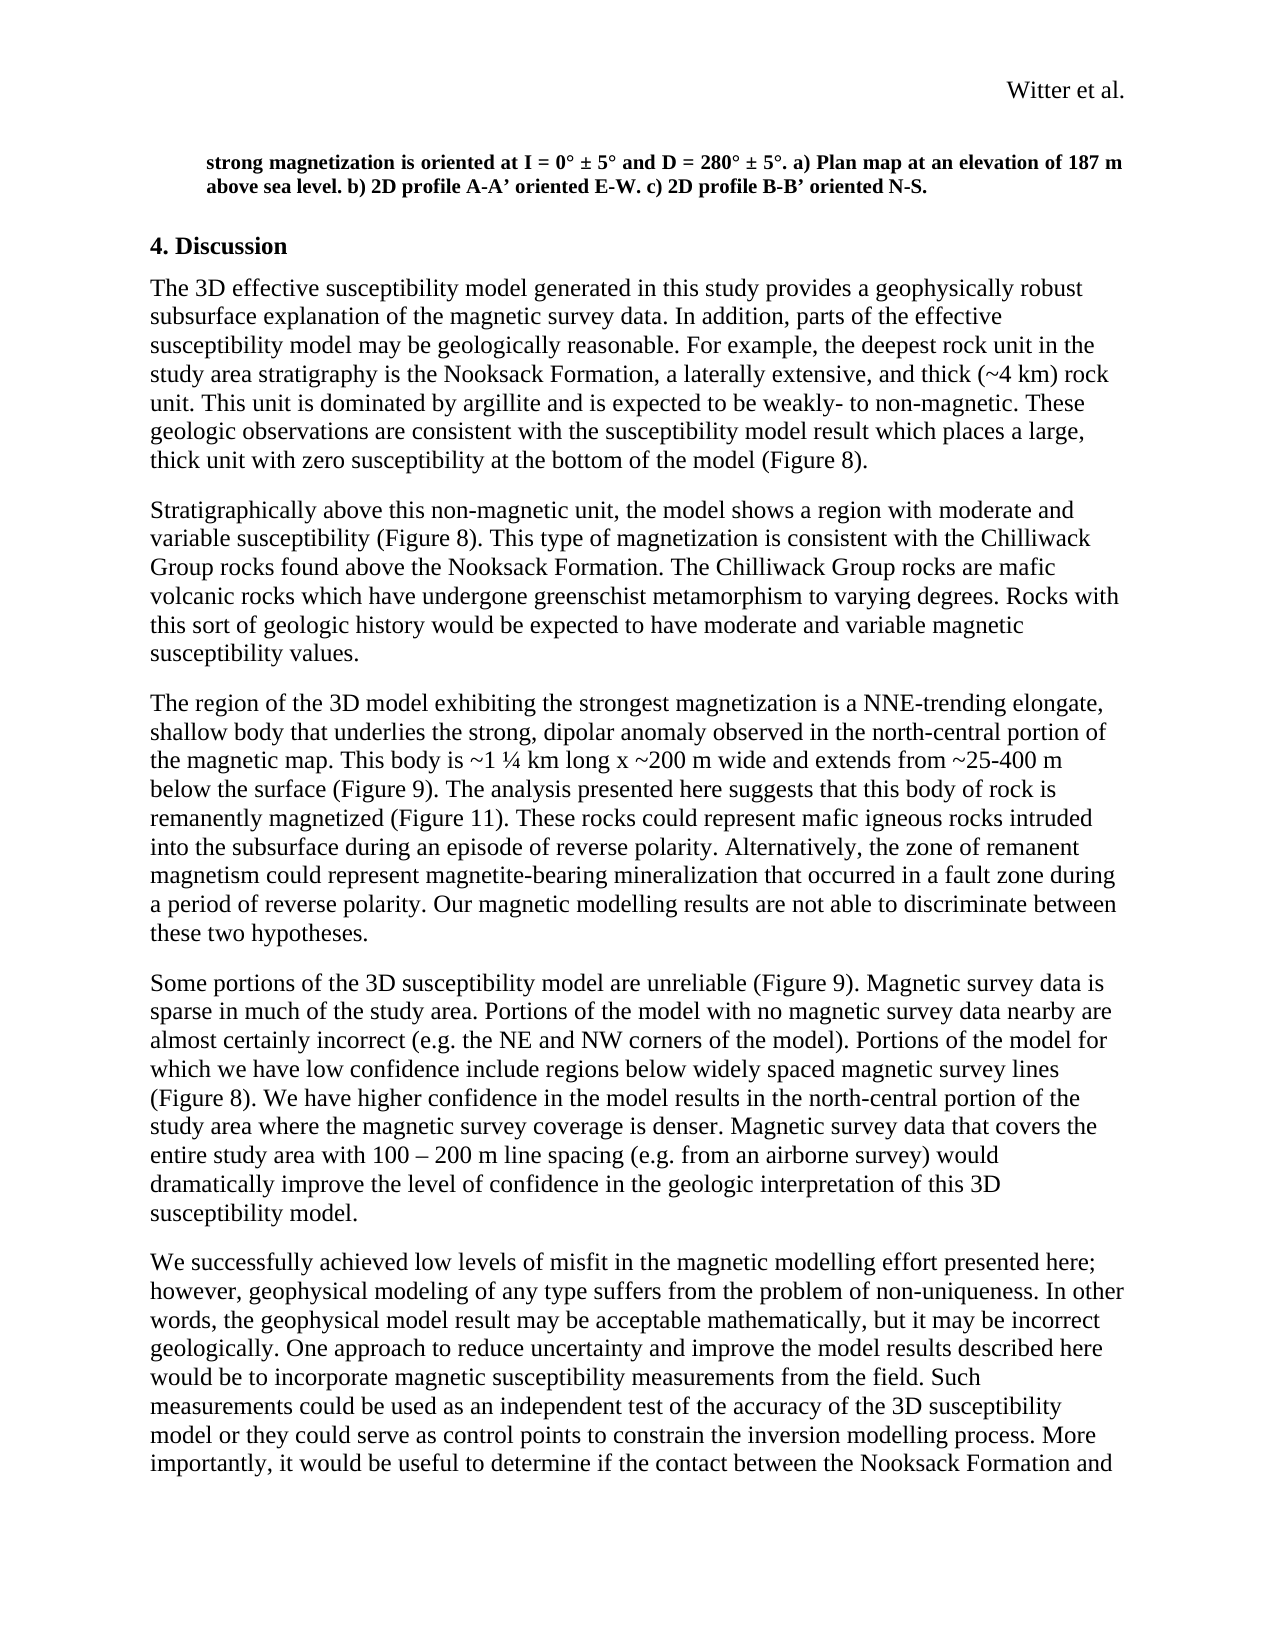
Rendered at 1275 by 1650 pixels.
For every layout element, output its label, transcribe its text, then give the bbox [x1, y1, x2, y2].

subtitle 4. Discussion [150, 231, 1125, 260]
text The region of the 3D model exhibiting the strongest magnetization is a NNE-trending elongate, shallow body that underlies the strong, dipolar anomaly observed in the north-central portion of the magnetic map. This body is ~1 ¼ km long x ~200 m wide and extends from ~25-400 m below the surface (Figure 9). The analysis presented here suggests that this body of rock is remanently magnetized (Figure 11). These rocks could represent mafic igneous rocks intruded into the subsurface during an episode of reverse polarity. Alternatively, the zone of remanent magnetism could represent magnetite-bearing mineralization that occurred in a fault zone during a period of reverse polarity. Our magnetic modelling results are not able to discriminate between these two hypotheses. [150, 688, 1125, 947]
text Stratigraphically above this non-magnetic unit, the model shows a region with moderate and variable susceptibility (Figure 8). This type of magnetization is consistent with the Chilliwack Group rocks found above the Nooksack Formation. The Chilliwack Group rocks are mafic volcanic rocks which have undergone greenschist metamorphism to varying degrees. Rocks with this sort of geologic history would be expected to have moderate and variable magnetic susceptibility values. [150, 495, 1125, 667]
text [150, 150, 1125, 198]
text The 3D effective susceptibility model generated in this study provides a geophysically robust subsurface explanation of the magnetic survey data. In addition, parts of the effective susceptibility model may be geologically reasonable. For example, the deepest rock unit in the study area stratigraphy is the Nooksack Formation, a laterally extensive, and thick (~4 km) rock unit. This unit is dominated by argillite and is expected to be weakly- to non-magnetic. These geologic observations are consistent with the susceptibility model result which places a large, thick unit with zero susceptibility at the bottom of the model (Figure 8). [150, 273, 1125, 474]
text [150, 1247, 1125, 1477]
text Some portions of the 3D susceptibility model are unreliable (Figure 9). Magnetic survey data is sparse in much of the study area. Portions of the model with no magnetic survey data nearby are almost certainly incorrect (e.g. the NE and NW corners of the model). Portions of the model for which we have low confidence include regions below widely spaced magnetic survey lines (Figure 8). We have higher confidence in the model results in the north-central portion of the study area where the magnetic survey coverage is denser. Magnetic survey data that covers the entire study area with 100 – 200 m line spacing (e.g. from an airborne survey) would dramatically improve the level of confidence in the geologic interpretation of this 3D susceptibility model. [150, 968, 1125, 1226]
